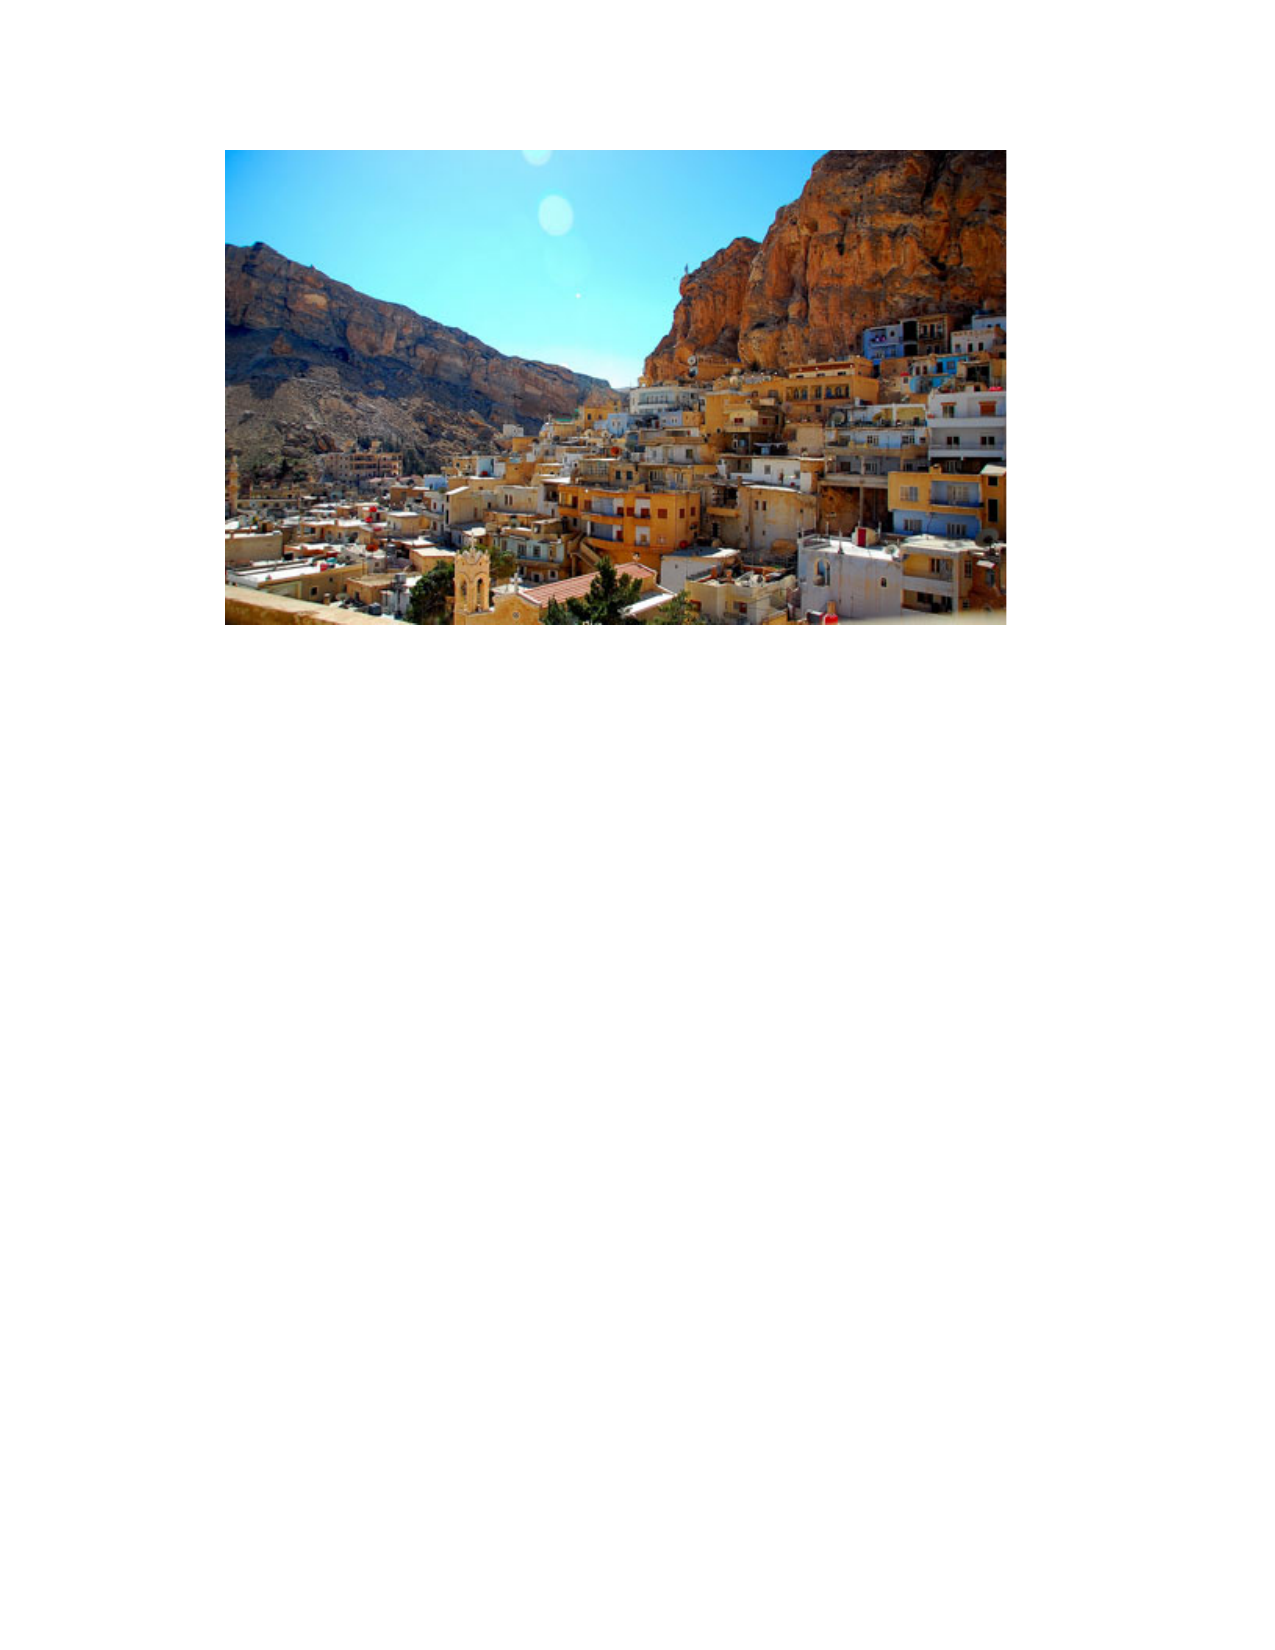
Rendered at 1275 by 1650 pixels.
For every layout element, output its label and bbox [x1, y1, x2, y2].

picture [225, 150, 1007, 625]
